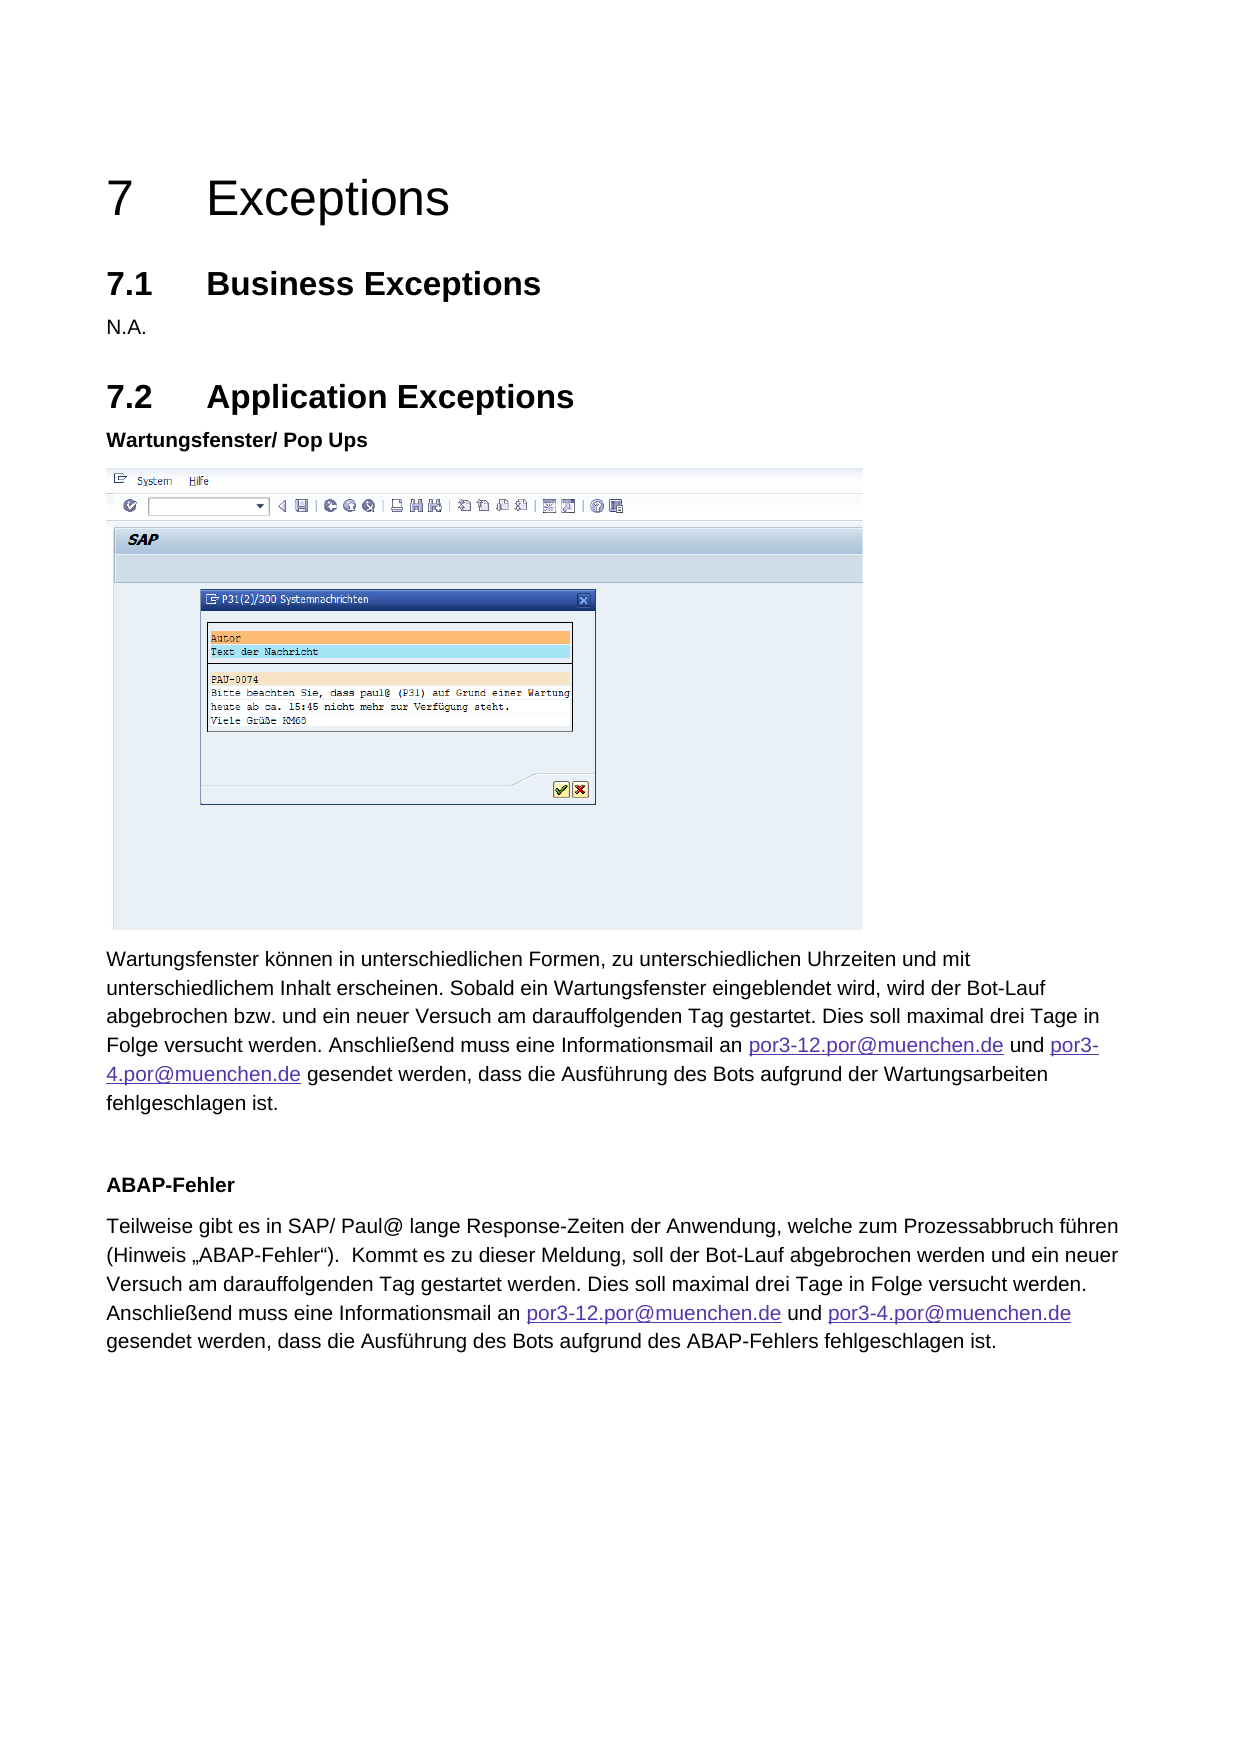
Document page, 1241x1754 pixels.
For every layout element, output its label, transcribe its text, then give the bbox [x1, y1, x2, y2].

text Teilweise gibt es in SAP/ Paul@ lange Response-Zeiten der Anwendung, welche zum Prozessabbruch führen (Hinweis „ABAP-Fehler“). Kommt es zu dieser Meldung, soll der Bot-Lauf abgebrochen werden und ein neuer Versuch am darauffolgenden Tag gestartet werden. Dies soll maximal drei Tage in Folge versucht werden. Anschließend muss eine Informationsmail an por3-12.por@muenchen.de und por3-4.por@muenchen.de gesendet werden, dass die Ausführung des Bots aufgrund des ABAP-Fehlers fehlgeschlagen ist. [106, 1214, 1134, 1353]
picture [106, 468, 863, 930]
subtitle Exceptions [106, 169, 1134, 226]
text Wartungsfenster/ Pop Ups [106, 428, 1134, 452]
text N.A. [106, 315, 1134, 339]
subtitle Business Exceptions [106, 264, 1134, 302]
text ABAP-Fehler [106, 1173, 1134, 1197]
text Wartungsfenster können in unterschiedlichen Formen, zu unterschiedlichen Uhrzeiten und mit unterschiedlichem Inhalt erscheinen. Sobald ein Wartungsfenster eingeblendet wird, wird der Bot-Lauf abgebrochen bzw. und ein neuer Versuch am darauffolgenden Tag gestartet. Dies soll maximal drei Tage in Folge versucht werden. Anschließend muss eine Informationsmail an por3-12.por@muenchen.de und por3-4.por@muenchen.de gesendet werden, dass die Ausführung des Bots aufgrund der Wartungsarbeiten fehlgeschlagen ist. [106, 947, 1134, 1114]
subtitle Application Exceptions [106, 377, 1134, 415]
